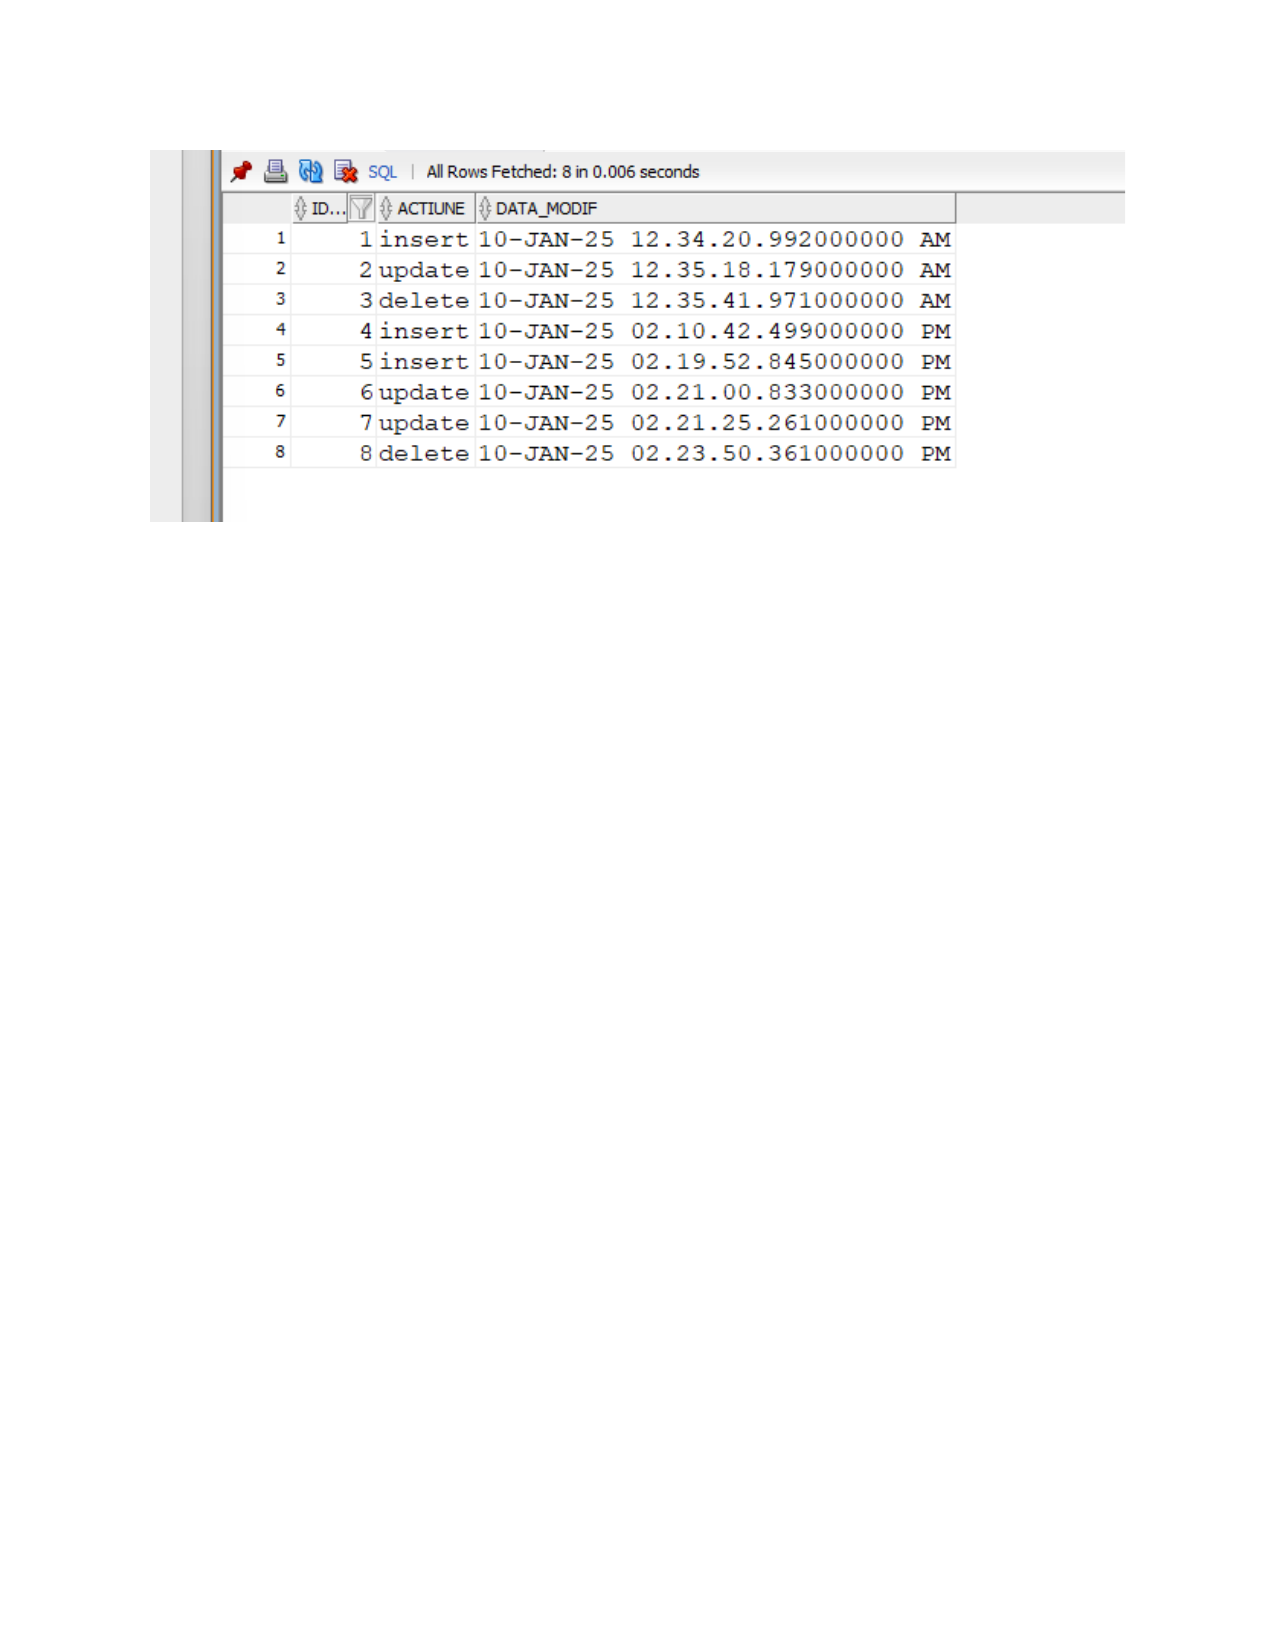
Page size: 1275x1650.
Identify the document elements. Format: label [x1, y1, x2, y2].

picture [150, 150, 1125, 522]
